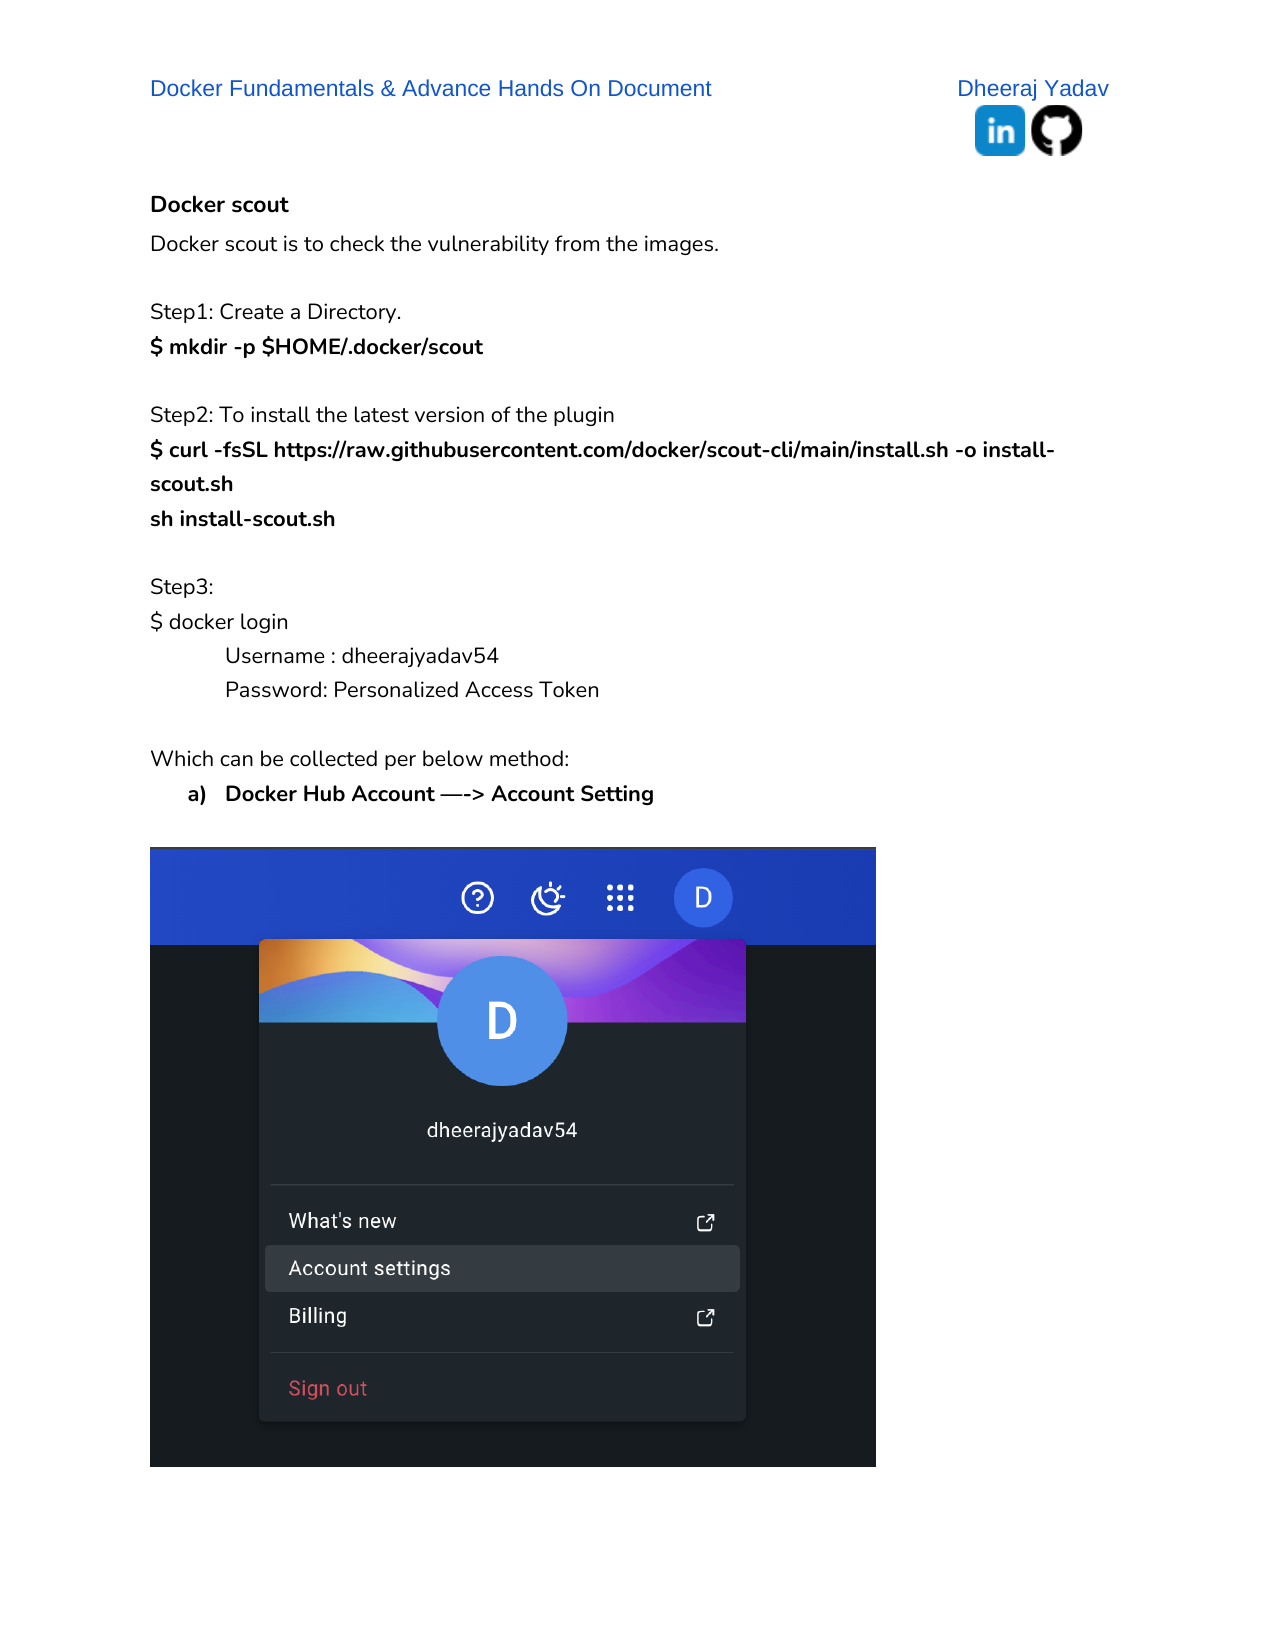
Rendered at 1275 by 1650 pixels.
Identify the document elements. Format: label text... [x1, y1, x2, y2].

text $ docker login [150, 607, 1125, 637]
subtitle Docker scout [150, 189, 1125, 221]
text Step3: [150, 573, 1125, 602]
text sh install-scout.sh [150, 504, 1125, 534]
picture [1031, 105, 1083, 156]
text Username : dheerajyadav54 [150, 641, 1125, 671]
list Docker Hub Account —-> Account Setting [187, 779, 1125, 809]
text $ mkdir -p $HOME/.docker/scout [150, 332, 1125, 362]
text Step2: To install the latest version of the plugin [150, 401, 1125, 431]
text Password: Personalized Access Token [150, 676, 1125, 706]
text $ curl -fsSL https://raw.githubusercontent.com/docker/scout-cli/main/install.sh -o install-scout.sh [150, 435, 1125, 499]
text Step1: Create a Directory. [150, 298, 1125, 327]
text Docker scout is to check the vulnerability from the images. [150, 229, 1125, 259]
picture [150, 847, 876, 1467]
picture [975, 105, 1025, 156]
text Which can be collected per below method: [150, 744, 1125, 774]
